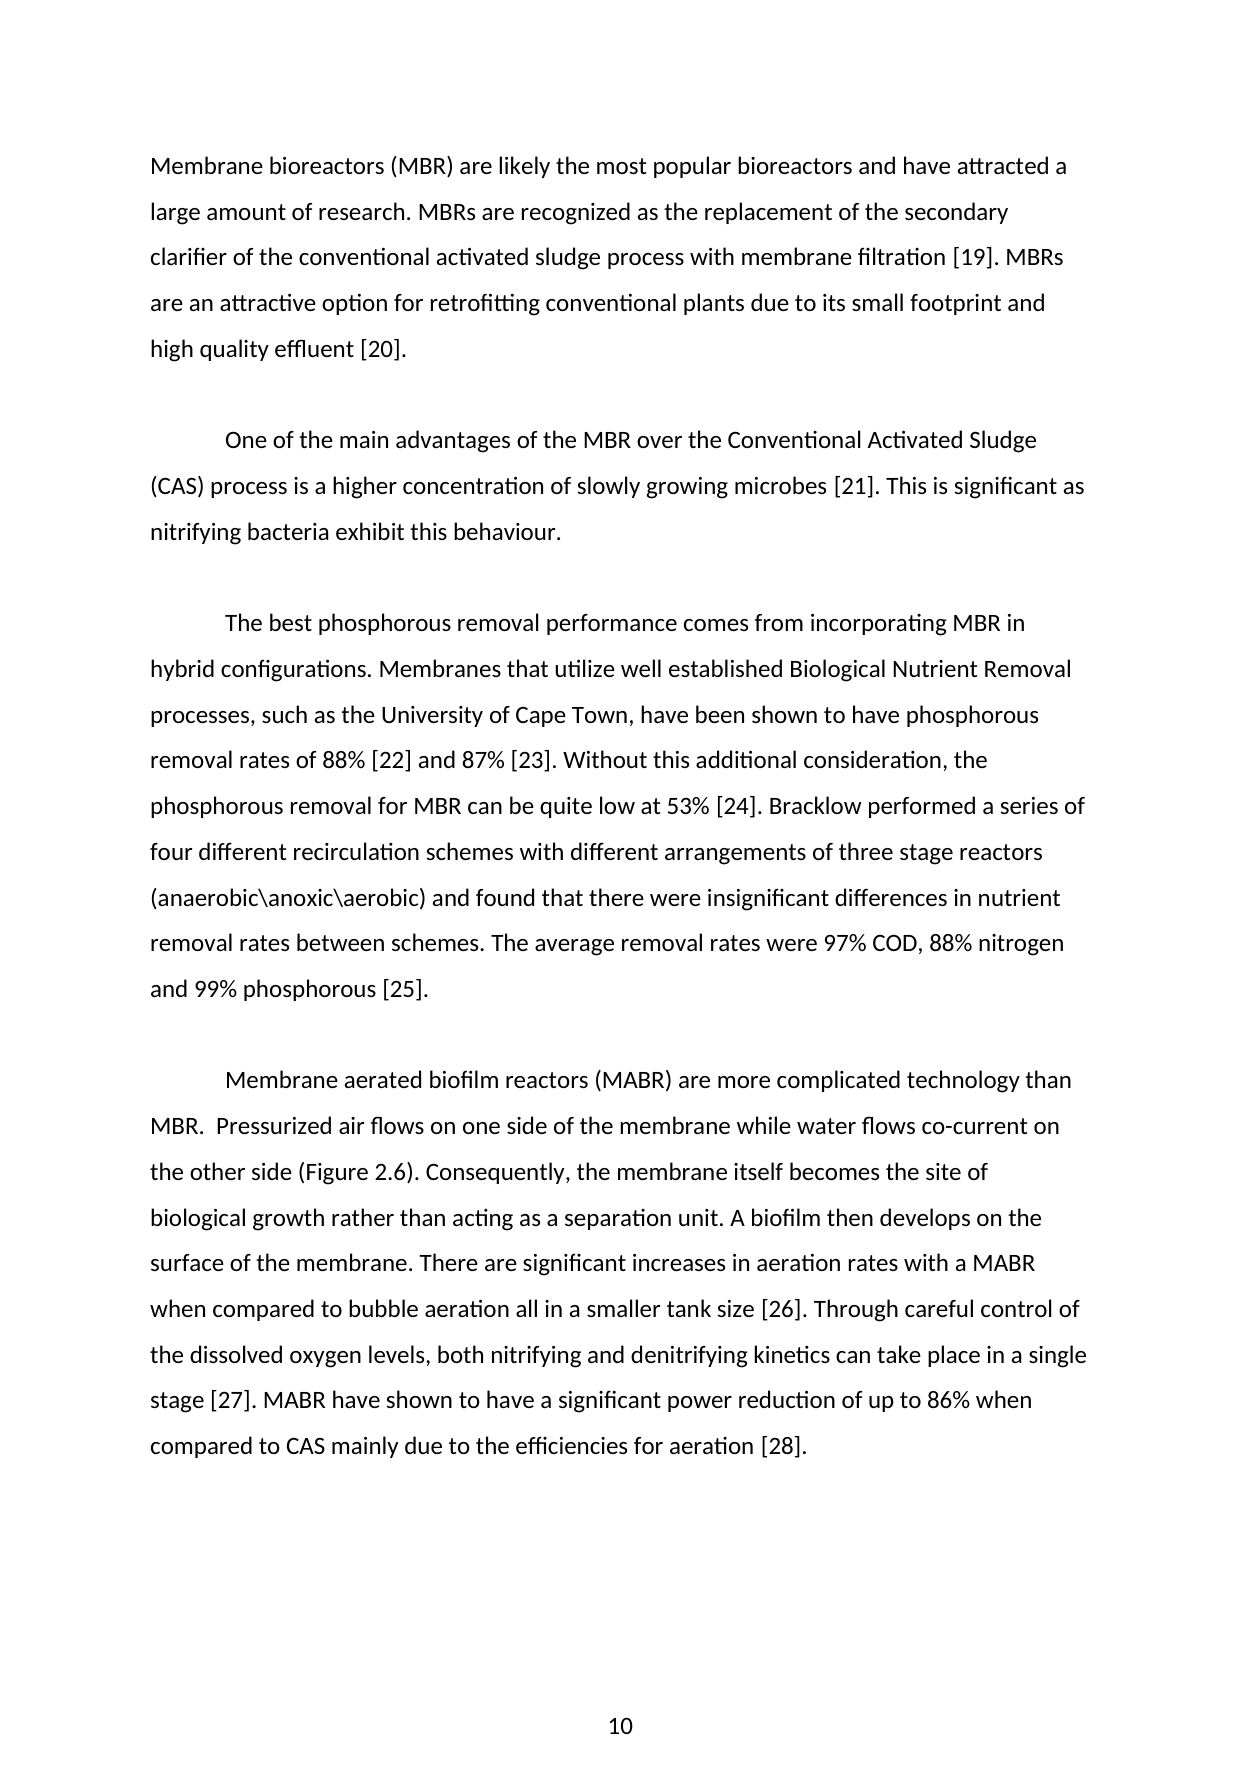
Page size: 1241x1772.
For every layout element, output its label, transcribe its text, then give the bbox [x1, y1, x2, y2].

text Membrane bioreactors (MBR) are likely the most popular bioreactors and have attracted a large amount of research. MBRs are recognized as the replacement of the secondary clarifier of the conventional activated sludge process with membrane filtration [19]. MBRs are an attractive option for retrofitting conventional plants due to its small footprint and high quality effluent [20]. [150, 150, 1090, 363]
text The best phosphorous removal performance comes from incorporating MBR in hybrid configurations. Membranes that utilize well established Biological Nutrient Removal processes, such as the University of Cape Town, have been shown to have phosphorous removal rates of 88% [22] and 87% [23]. Without this additional consideration, the phosphorous removal for MBR can be quite low at 53% [24]. Bracklow performed a series of four different recirculation schemes with different arrangements of three stage reactors (anaerobic\anoxic\aerobic) and found that there were insignificant differences in nutrient removal rates between schemes. The average removal rates were 97% COD, 88% nitrogen and 99% phosphorous [25]. [150, 607, 1090, 1004]
text One of the main advantages of the MBR over the Conventional Activated Sludge (CAS) process is a higher concentration of slowly growing microbes [21]. This is significant as nitrifying bacteria exhibit this behaviour. [150, 424, 1090, 546]
